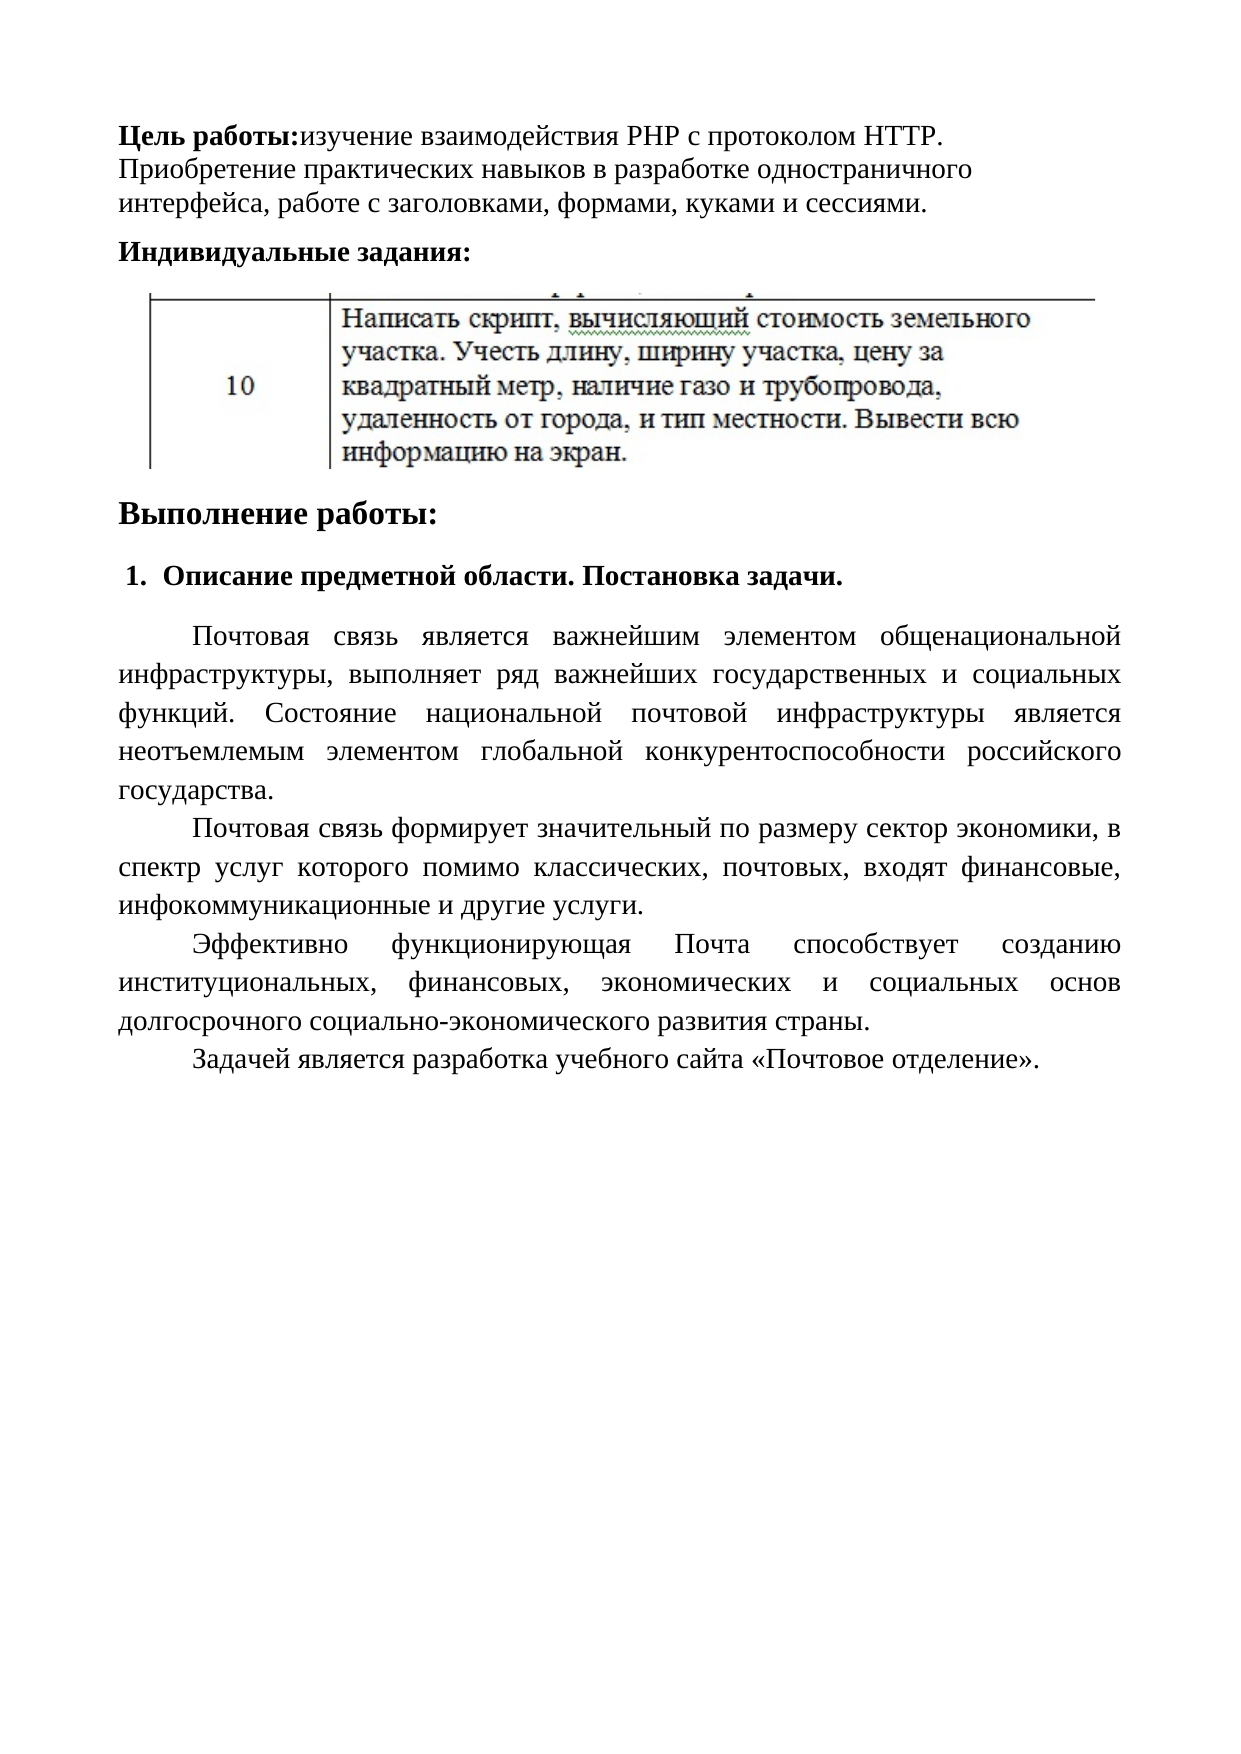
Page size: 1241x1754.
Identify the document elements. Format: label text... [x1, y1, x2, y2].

text Индивидуальные задания: [118, 234, 1122, 268]
text Почтовая связь формирует значительный по размеру сектор экономики, в спектр услуг которого помимо классических, почтовых, входят финансовые, инфокоммуникационные и другие услуги. [118, 810, 1122, 921]
text Выполнение работы: [118, 493, 1122, 532]
text Почтовая связь является важнейшим элементом общенациональной инфраструктуры, выполняет ряд важнейших государственных и социальных функций. Состояние национальной почтовой инфраструктуры является неотъемлемым элементом глобальной конкурентоспособности российского государства. [118, 618, 1122, 805]
text Задачей является разработка учебного сайта «Почтовое отделение». [118, 1042, 1122, 1075]
text Эффективно функционирующая Почта способствует созданию институциональных, финансовых, экономических и социальных основ долгосрочного социально-экономического развития страны. [118, 926, 1122, 1037]
list Описание предметной области. Постановка задачи. [125, 558, 1122, 592]
text Цель работы:изучение взаимодействия PHP с протоколом HTTP. Приобретение практических навыков в разработке одностраничного интерфейса, работе с заголовками, формами, куками и сессиями. [118, 118, 1122, 219]
picture [145, 293, 1096, 469]
